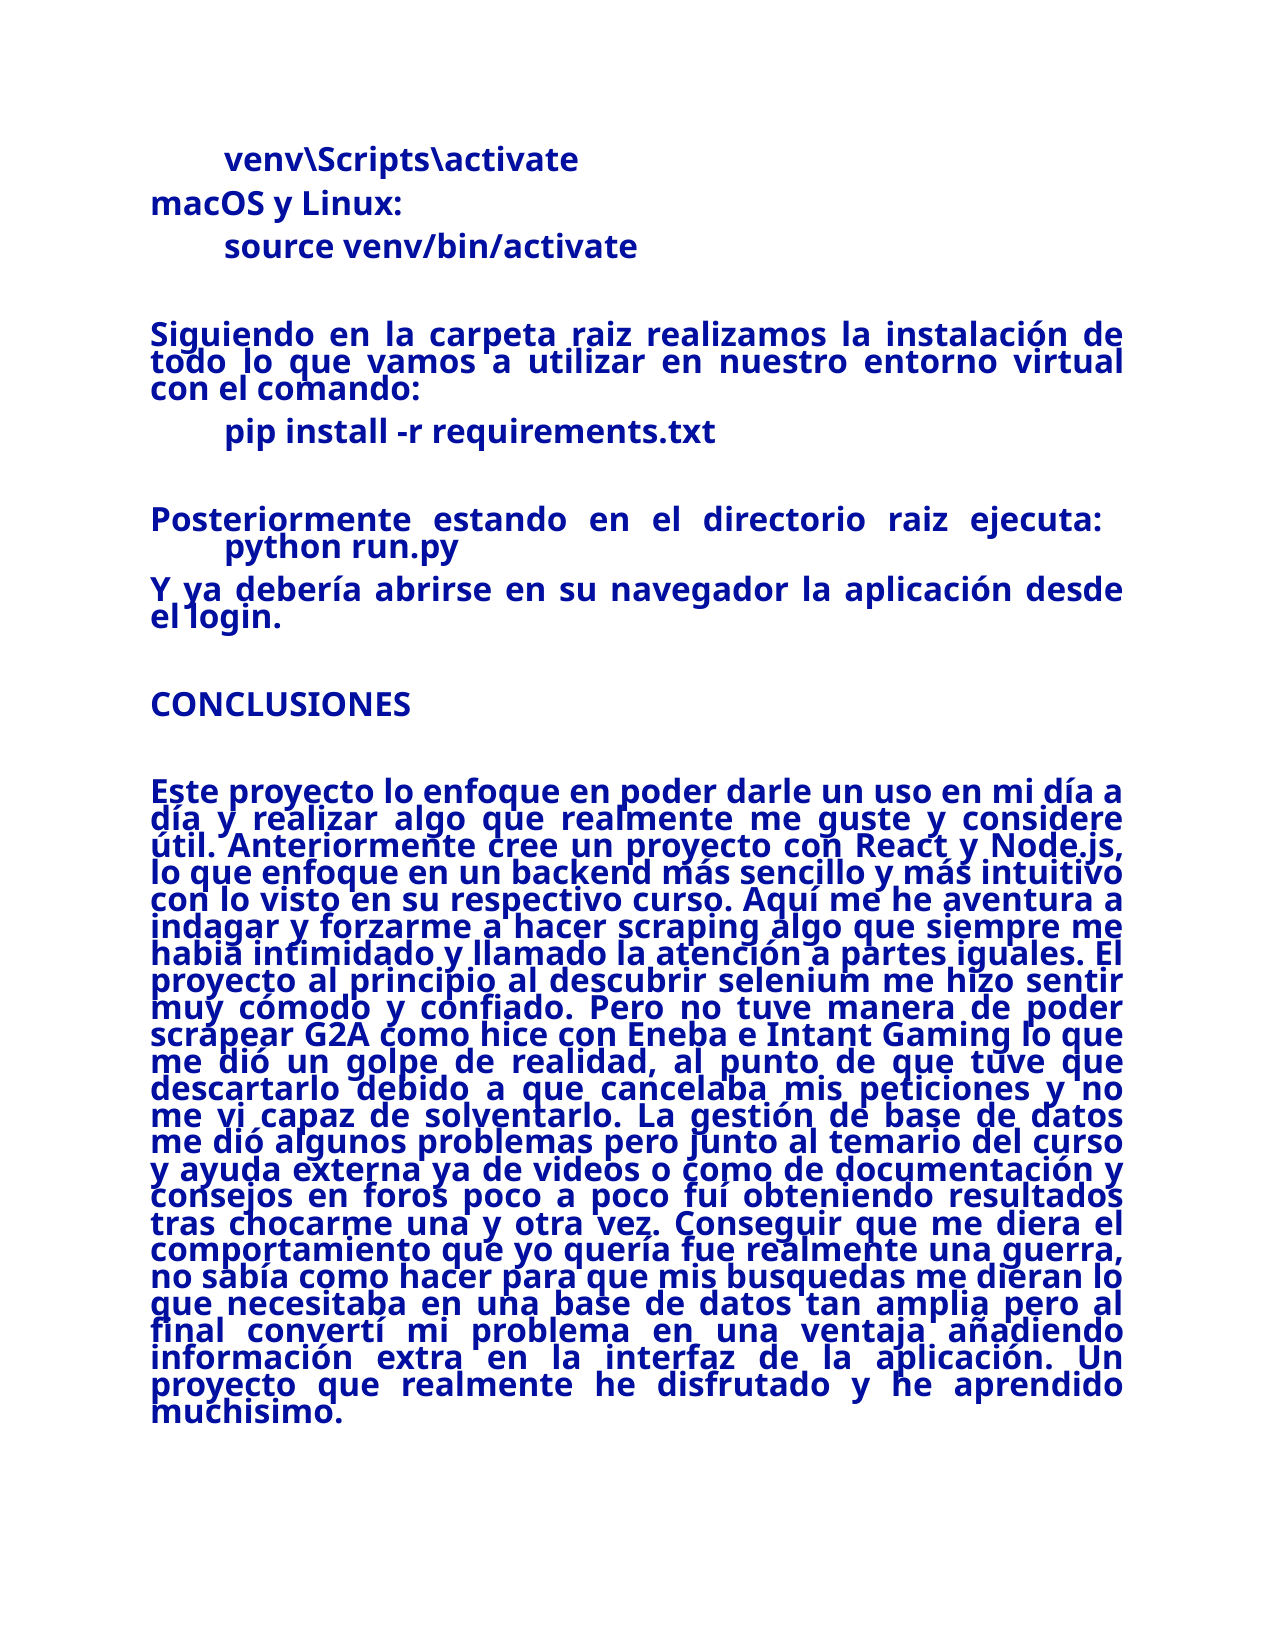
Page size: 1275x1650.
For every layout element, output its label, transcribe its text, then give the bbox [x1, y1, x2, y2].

text Y ya debería abrirse en su navegador la aplicación desde el login. [150, 580, 1125, 634]
text Siguiendo en la carpeta raiz realizamos la instalación de todo lo que vamos a utilizar en nuestro entorno virtual con el comando: [150, 324, 1125, 406]
text Este proyecto lo enfoque en poder darle un uso en mi día a día y realizar algo que realmente me guste y considere útil. Anteriormente cree un proyecto con React y Node.js, lo que enfoque en un backend más sencillo y más intuitivo con lo visto en su respectivo curso. Aquí me he aventura a indagar y forzarme a hacer scraping algo que siempre me habia intimidado y llamado la atención a partes iguales. El proyecto al principio al descubrir selenium me hizo sentir muy cómodo y confiado. Pero no tuve manera de poder scrapear G2A como hice con Eneba e Intant Gaming lo que me dió un golpe de realidad, al punto de que tuve que descartarlo debido a que cancelaba mis peticiones y no me vi capaz de solventarlo. La gestión de base de datos me dió algunos problemas pero junto al temario del curso y ayuda externa ya de videos o como de documentación y consejos en foros poco a poco fuí obteniendo resultados tras chocarme una y otra vez. Conseguir que me diera el comportamiento que yo quería fue realmente una guerra, no sabía como hacer para que mis busquedas me dieran lo que necesitaba en una base de datos tan amplia pero al final convertí mi problema en una ventaja añadiendo información extra en la interfaz de la aplicación. Un proyecto que realmente he disfrutado y he aprendido muchisimo. [150, 782, 1125, 1429]
text pip install -r requirements.txt [150, 422, 1125, 449]
text venv\Scripts\activate [150, 150, 1125, 177]
text Posteriormente estando en el directorio raiz ejecuta: python run.py [150, 509, 1125, 563]
text CONCLUSIONES [150, 694, 1125, 721]
text macOS y Linux: [150, 194, 1125, 221]
text source venv/bin/activate [150, 237, 1125, 264]
